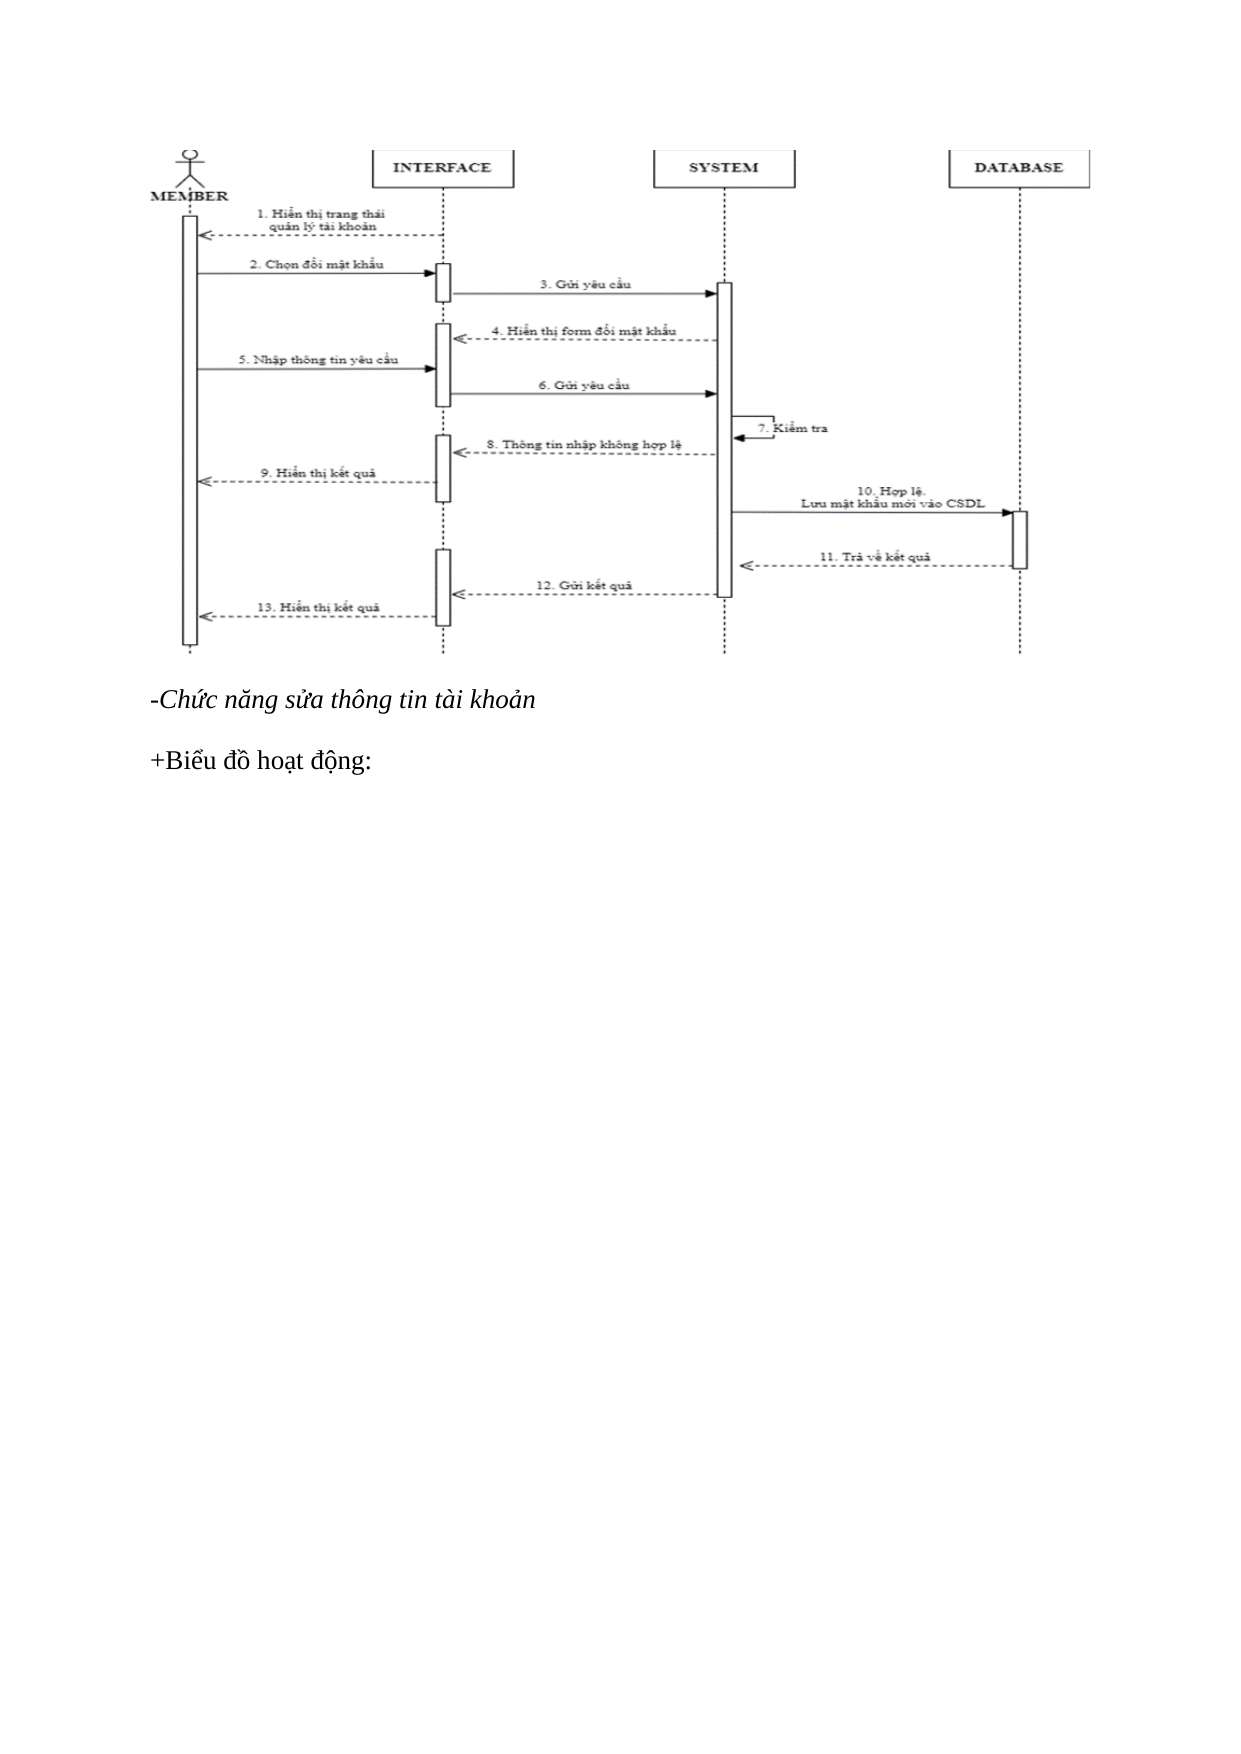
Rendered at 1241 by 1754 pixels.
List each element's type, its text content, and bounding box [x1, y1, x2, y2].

text +Biểu đồ hoạt động: [150, 744, 1090, 775]
text -Chức năng sửa thông tin tài khoản [150, 683, 1090, 714]
picture [150, 150, 1091, 655]
